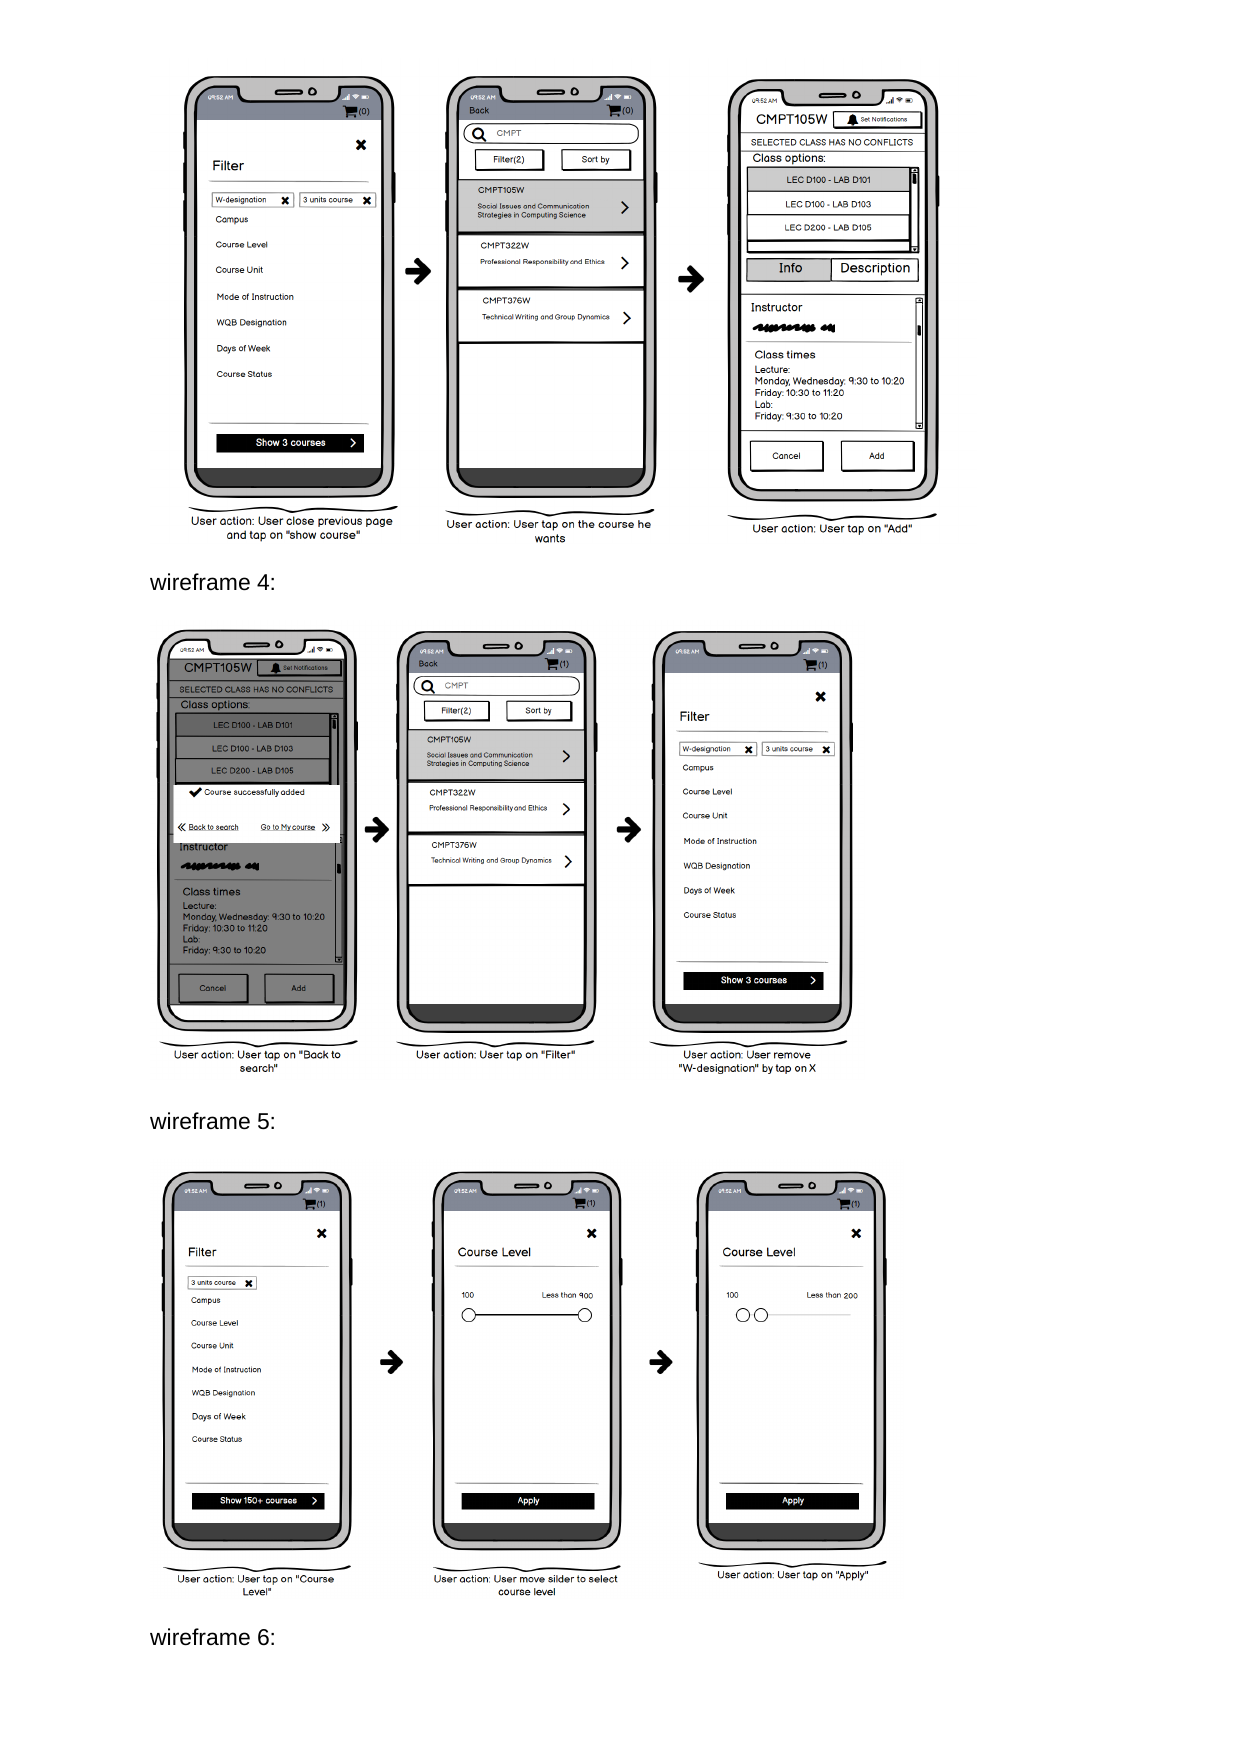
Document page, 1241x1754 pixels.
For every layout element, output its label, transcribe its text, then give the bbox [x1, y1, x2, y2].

text wireframe 6: [150, 1623, 1090, 1650]
picture [150, 1159, 904, 1599]
picture [150, 58, 978, 544]
picture [150, 620, 865, 1080]
text wireframe 5: [150, 1108, 1090, 1134]
text wireframe 4: [150, 568, 1090, 595]
